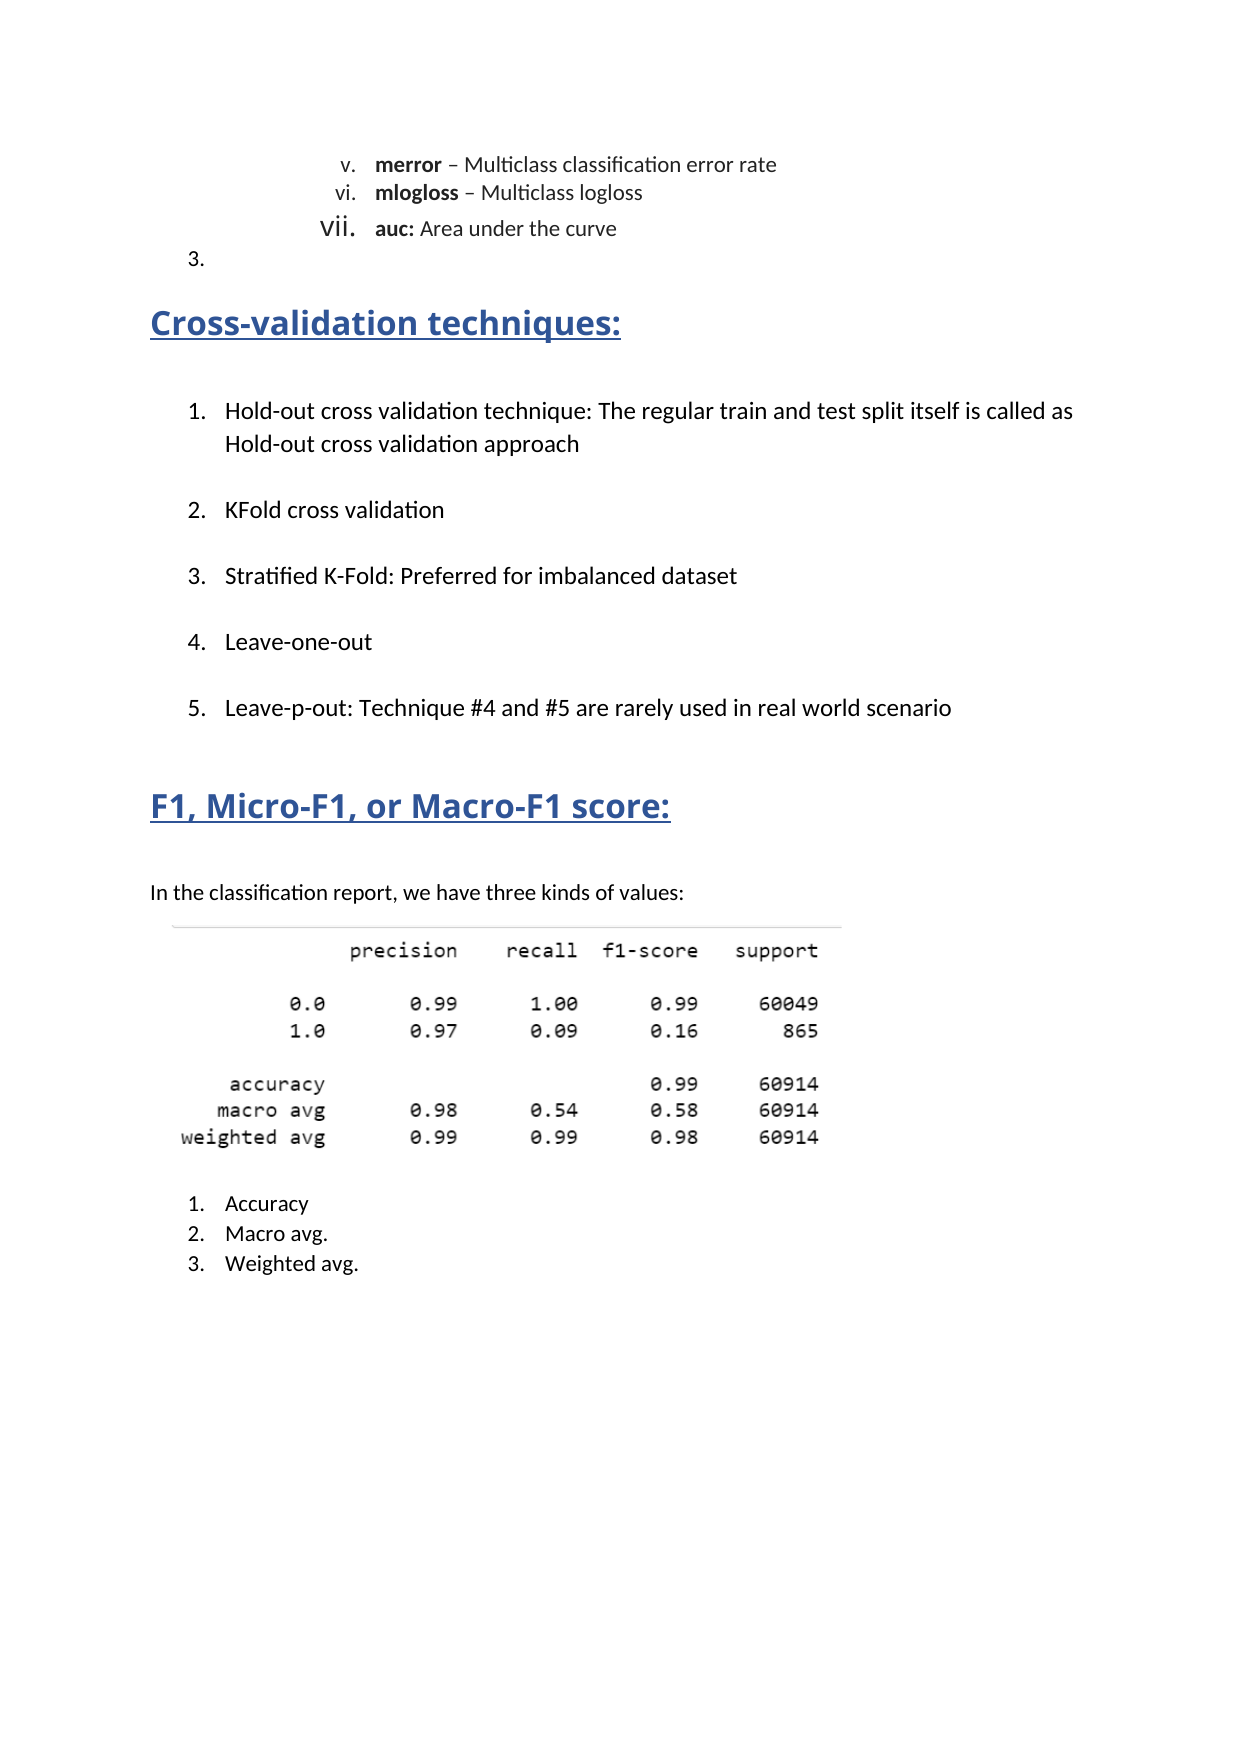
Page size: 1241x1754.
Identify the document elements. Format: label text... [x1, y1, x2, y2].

list KFold cross validation [187, 494, 1090, 525]
list Accuracy [187, 1189, 1090, 1217]
list Leave-p-out: Technique #4 and #5 are rarely used in real world scenario [187, 692, 1090, 722]
picture [150, 925, 842, 1170]
list Hold-out cross validation technique: The regular train and test split itself is called as Hold-out cross validation approach [187, 395, 1090, 459]
list Macro avg. [187, 1219, 1090, 1247]
list mlogloss – Multiclass logloss [356, 178, 1090, 206]
subtitle Cross-validation techniques: [150, 299, 1090, 345]
list Leave-one-out [187, 626, 1090, 656]
list Stratified K-Fold: Preferred for imbalanced dataset [187, 560, 1090, 591]
list auc: Area under the curve [356, 206, 1090, 244]
list merror – Multiclass classification error rate [356, 150, 1090, 178]
text In the classification report, we have three kinds of values: [150, 878, 1090, 906]
subtitle F1, Micro-F1, or Macro-F1 score: [150, 782, 1090, 828]
list Weighted avg. [187, 1249, 1090, 1277]
